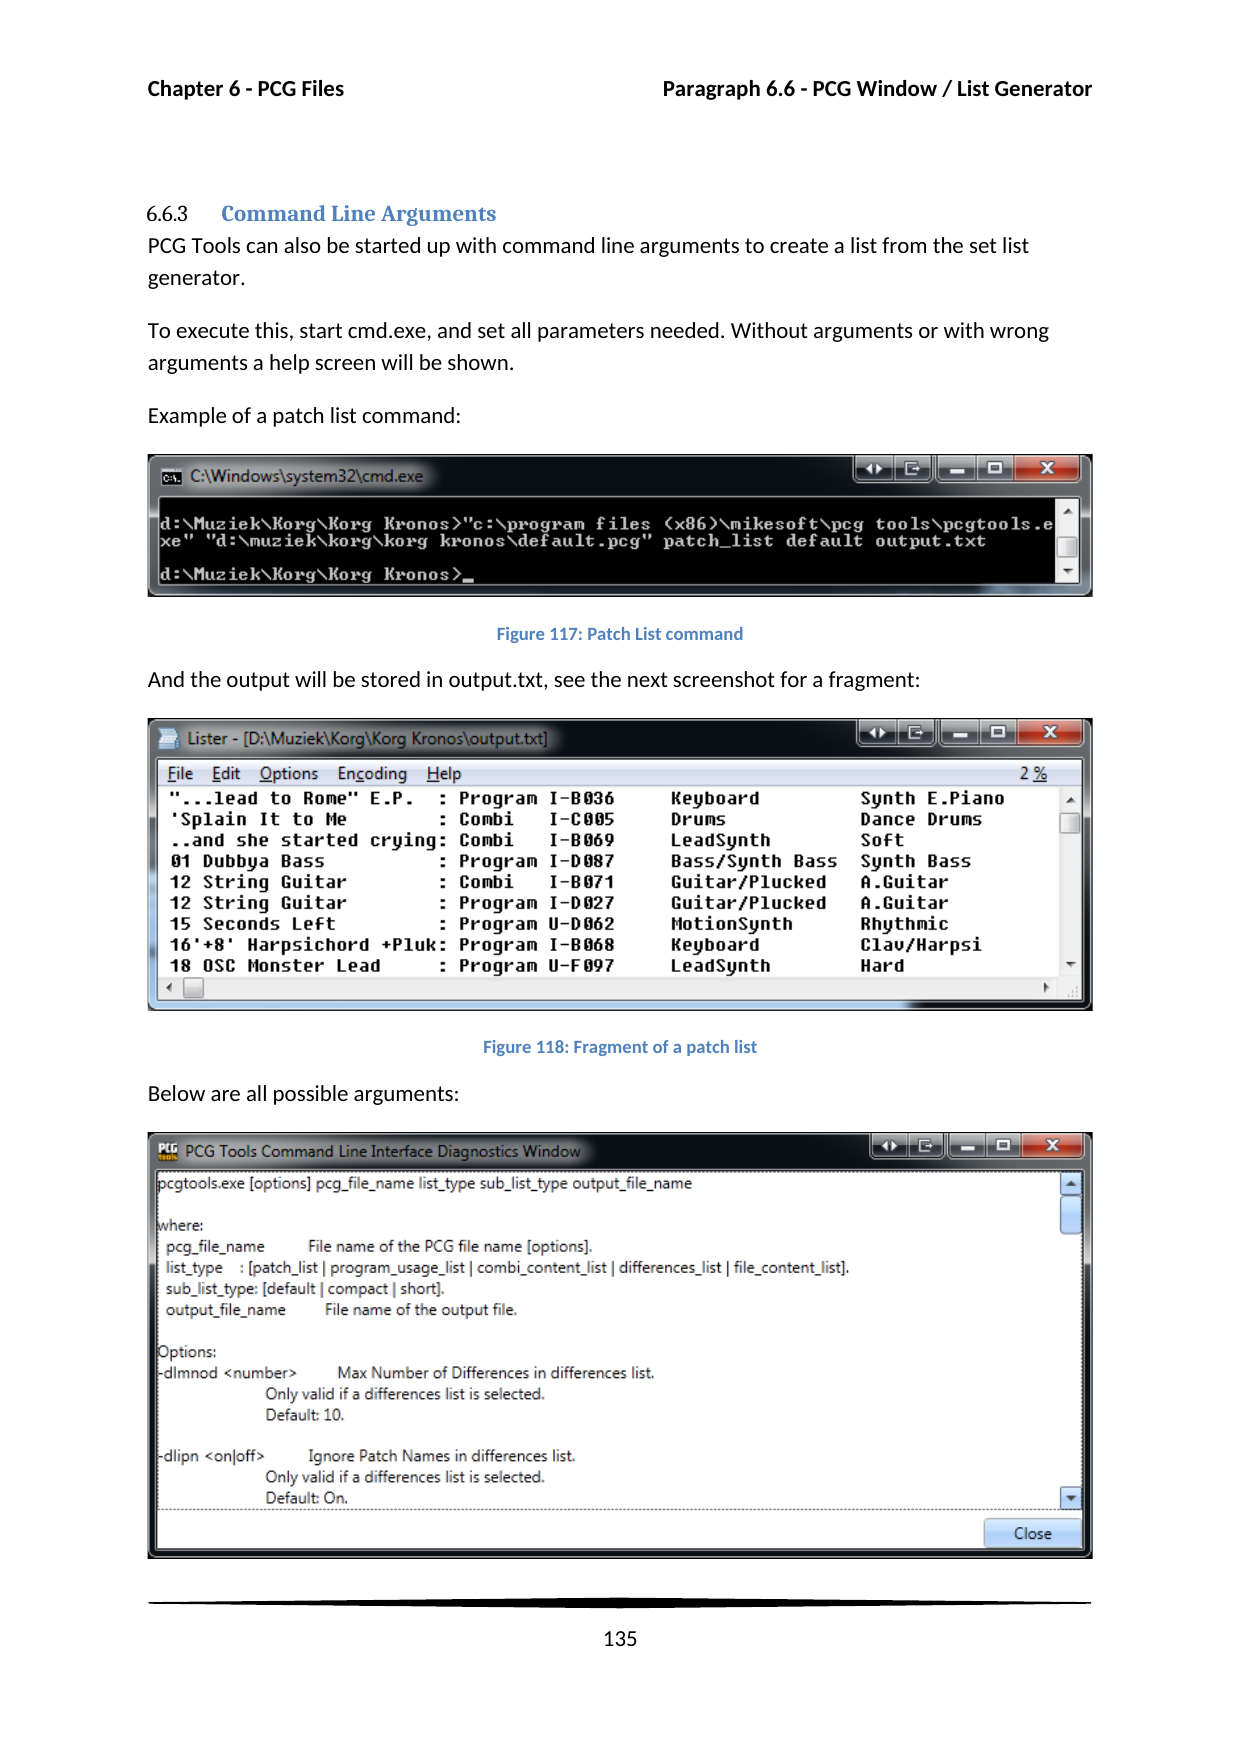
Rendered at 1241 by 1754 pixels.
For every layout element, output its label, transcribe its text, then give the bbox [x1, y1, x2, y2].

text Below are all possible arguments: [148, 1079, 1093, 1107]
picture [147, 718, 1093, 1011]
picture [147, 454, 1093, 597]
subtitle Command Line Arguments [146, 201, 1093, 227]
text Example of a patch list command: [148, 401, 1093, 429]
text To execute this, start cmd.exe, and set all parameters needed. Without arguments or with wrong arguments a help screen will be shown. [148, 316, 1093, 376]
picture [147, 1132, 1093, 1559]
text PCG Tools can also be started up with command line arguments to create a list from the set list generator. [148, 231, 1093, 291]
text And the output will be stored in output.txt, see the next screenshot for a fragment: [148, 665, 1093, 693]
